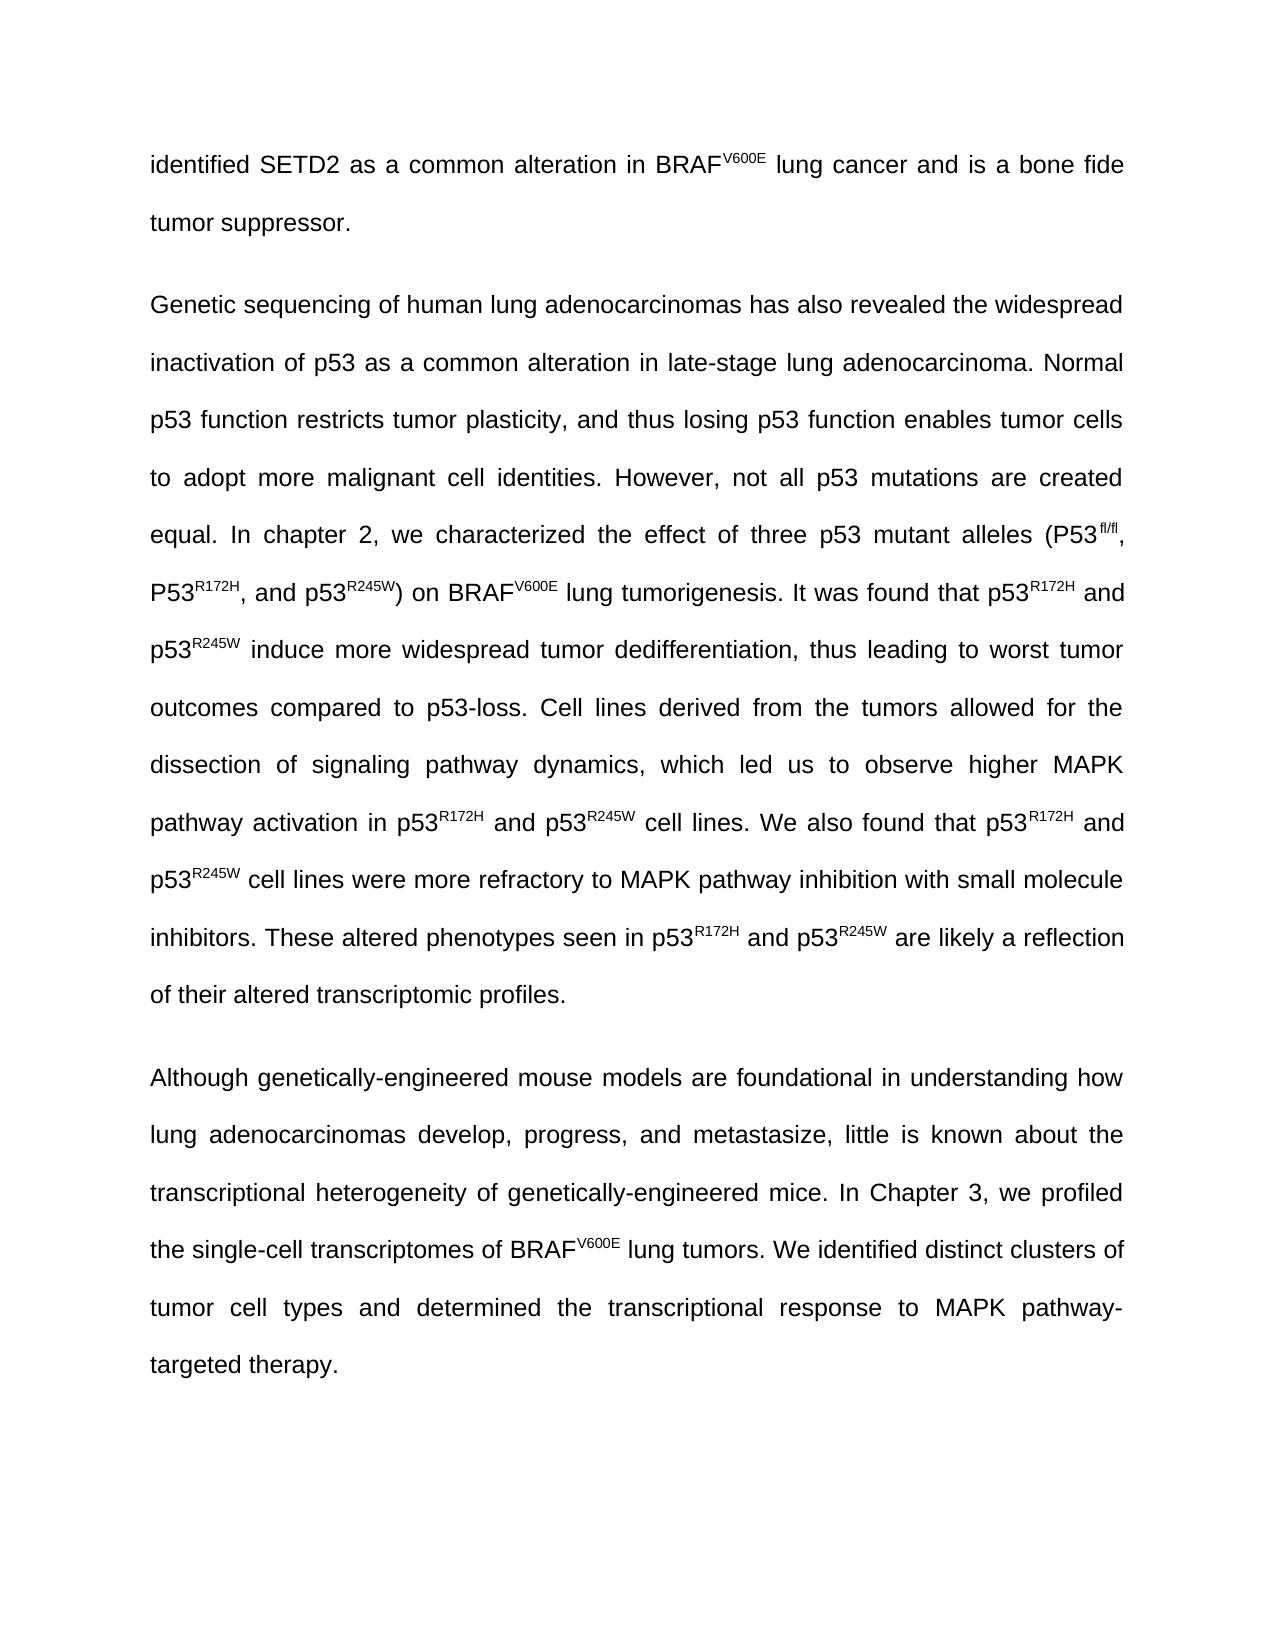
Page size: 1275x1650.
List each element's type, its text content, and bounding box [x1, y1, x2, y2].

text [150, 150, 1125, 236]
text Although genetically-engineered mouse models are foundational in understanding how lung adenocarcinomas develop, progress, and metastasize, little is known about the transcriptional heterogeneity of genetically-engineered mice. In Chapter 3, we profiled the single-cell transcriptomes of BRAFV600E lung tumors. We identified distinct clusters of tumor cell types and determined the transcriptional response to MAPK pathway-targeted therapy. [150, 1062, 1125, 1379]
text Genetic sequencing of human lung adenocarcinomas has also revealed the widespread inactivation of p53 as a common alteration in late-stage lung adenocarcinoma. Normal p53 function restricts tumor plasticity, and thus losing p53 function enables tumor cells to adopt more malignant cell identities. However, not all p53 mutations are created equal. In chapter 2, we characterized the effect of three p53 mutant alleles (P53fl/fl, P53R172H, and p53R245W) on BRAFV600E lung tumorigenesis. It was found that p53R172H and p53R245W induce more widespread tumor dedifferentiation, thus leading to worst tumor outcomes compared to p53-loss. Cell lines derived from the tumors allowed for the dissection of signaling pathway dynamics, which led us to observe higher MAPK pathway activation in p53R172H and p53R245W cell lines. We also found that p53R172H and p53R245W cell lines were more refractory to MAPK pathway inhibition with small molecule inhibitors. These altered phenotypes seen in p53R172H and p53R245W are likely a reflection of their altered transcriptomic profiles. [150, 290, 1125, 1009]
